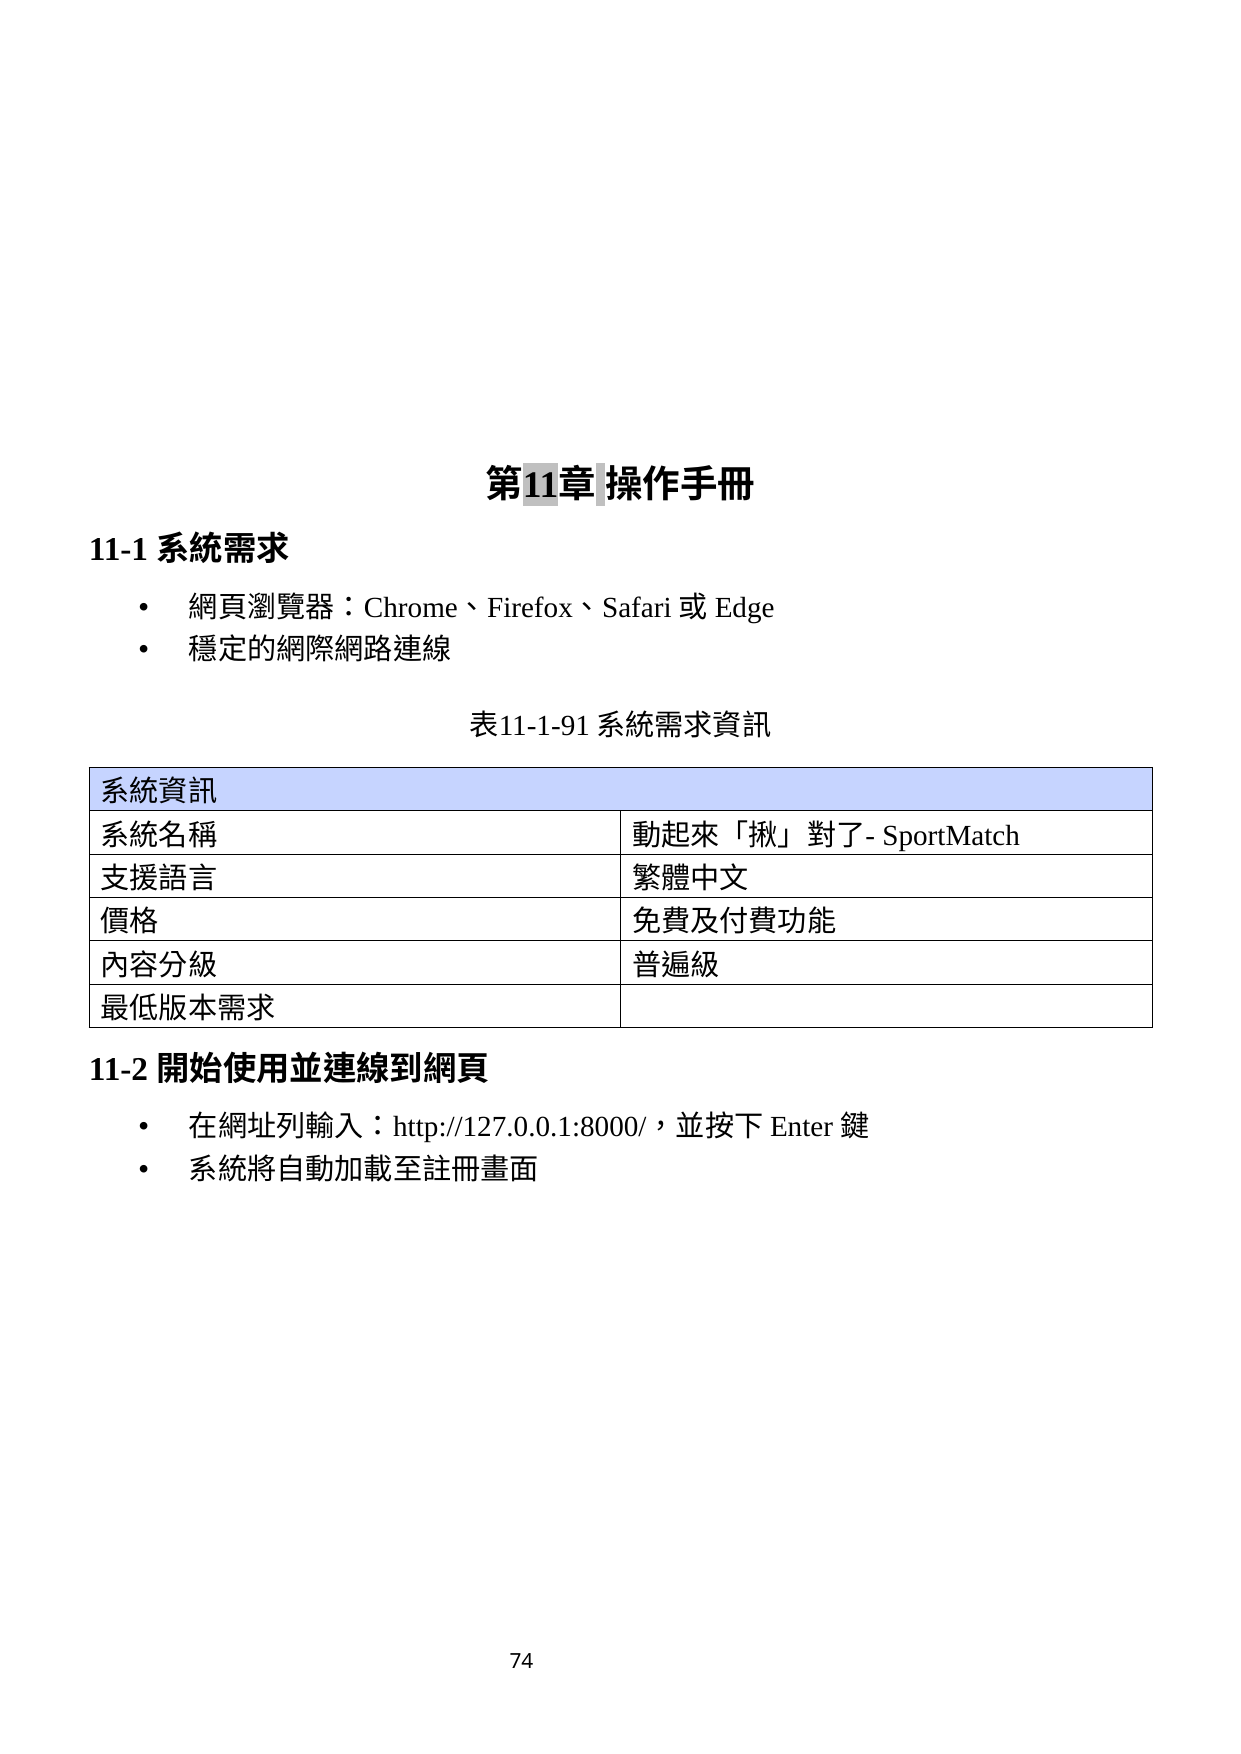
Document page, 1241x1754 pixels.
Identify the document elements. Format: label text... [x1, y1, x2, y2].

list 操作手冊 [89, 454, 1152, 508]
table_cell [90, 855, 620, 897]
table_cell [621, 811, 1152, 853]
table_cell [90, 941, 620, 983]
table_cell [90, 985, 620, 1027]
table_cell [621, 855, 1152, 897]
list 系統將自動加載至註冊畫面 [139, 1145, 1152, 1187]
subtitle 開始使用並連線到網頁 [89, 1028, 1152, 1103]
subtitle 系統需求 [89, 508, 1152, 583]
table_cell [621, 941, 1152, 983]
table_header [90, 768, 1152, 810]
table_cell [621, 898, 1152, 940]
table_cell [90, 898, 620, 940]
list 穩定的網際網路連線 [139, 626, 1152, 668]
list 網頁瀏覽器：Chrome、Firefox、Safari 或 Edge [139, 583, 1152, 626]
list 在網址列輸入：http://127.0.0.1:8000/，並按下 Enter 鍵 [139, 1103, 1152, 1145]
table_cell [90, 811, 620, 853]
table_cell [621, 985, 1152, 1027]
